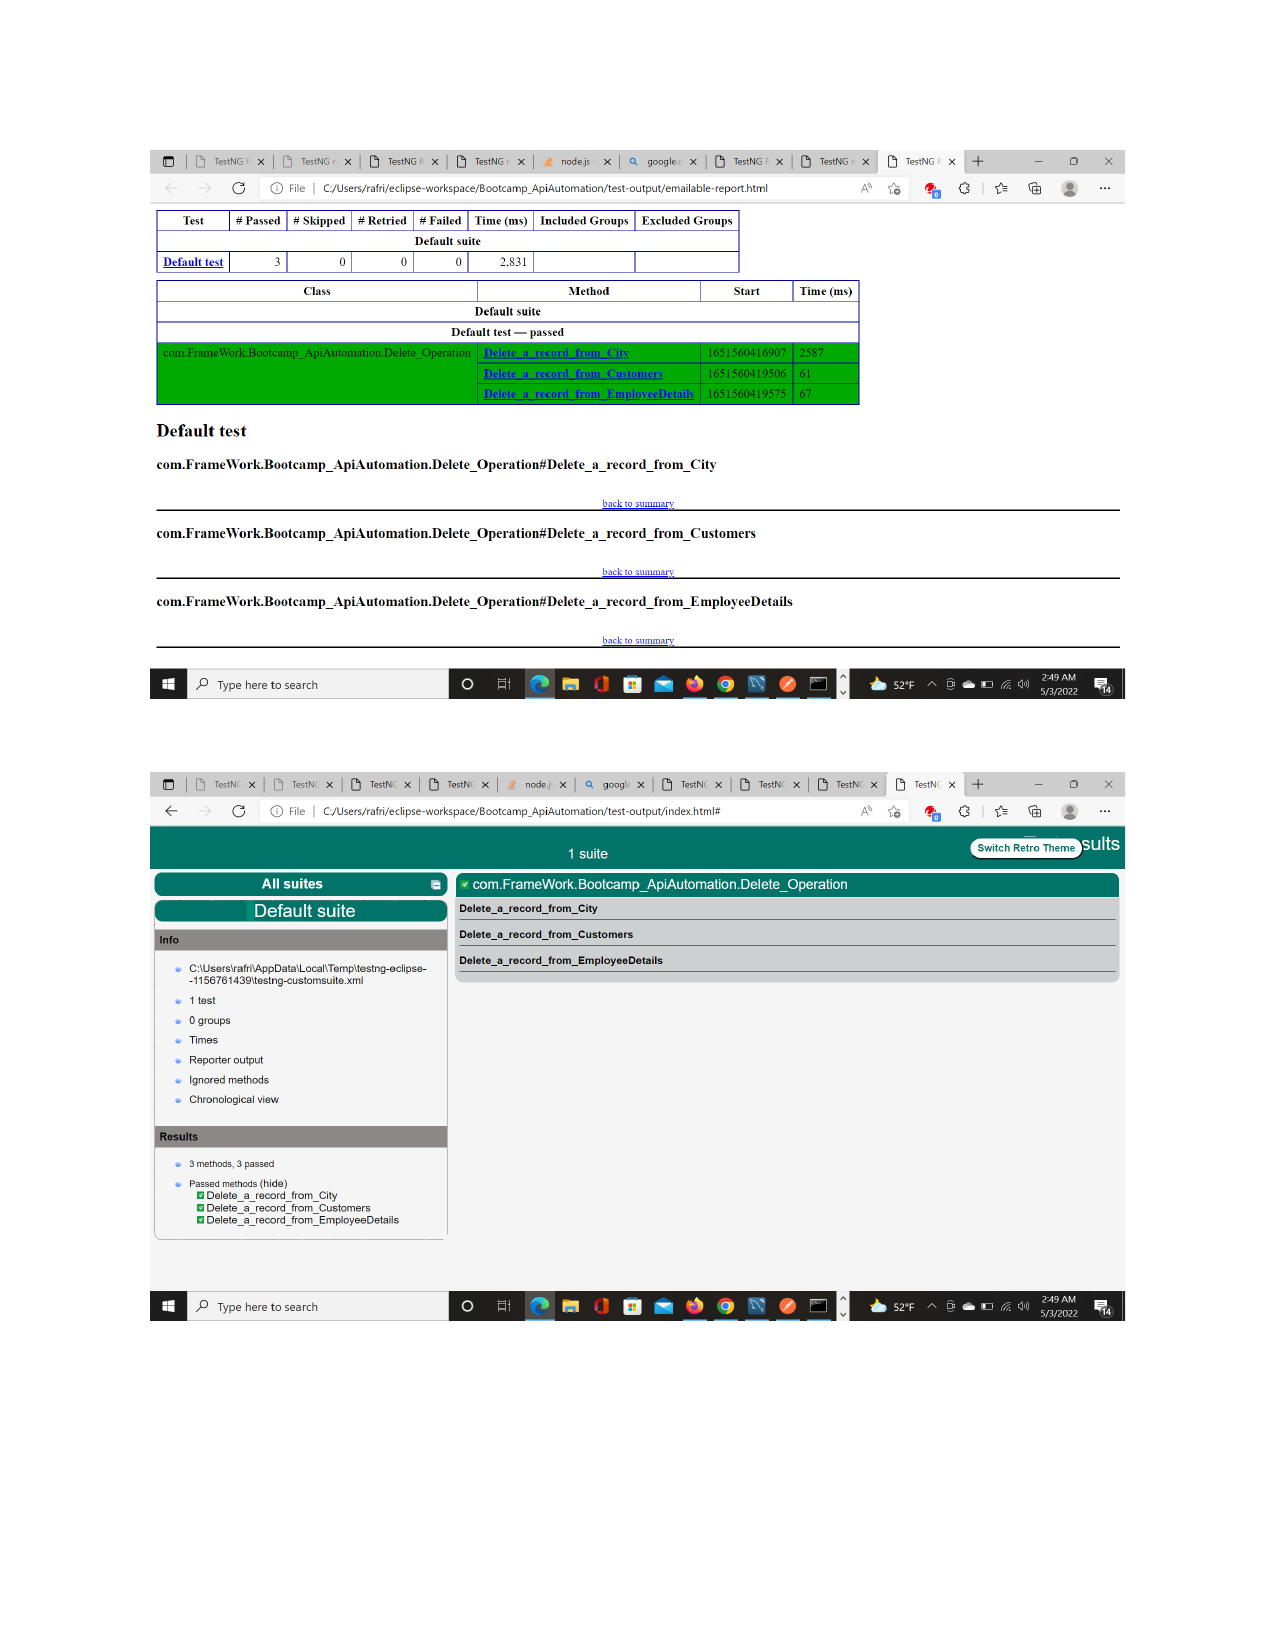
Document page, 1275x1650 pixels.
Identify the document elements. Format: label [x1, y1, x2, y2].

picture [150, 772, 1125, 1321]
picture [150, 150, 1125, 699]
